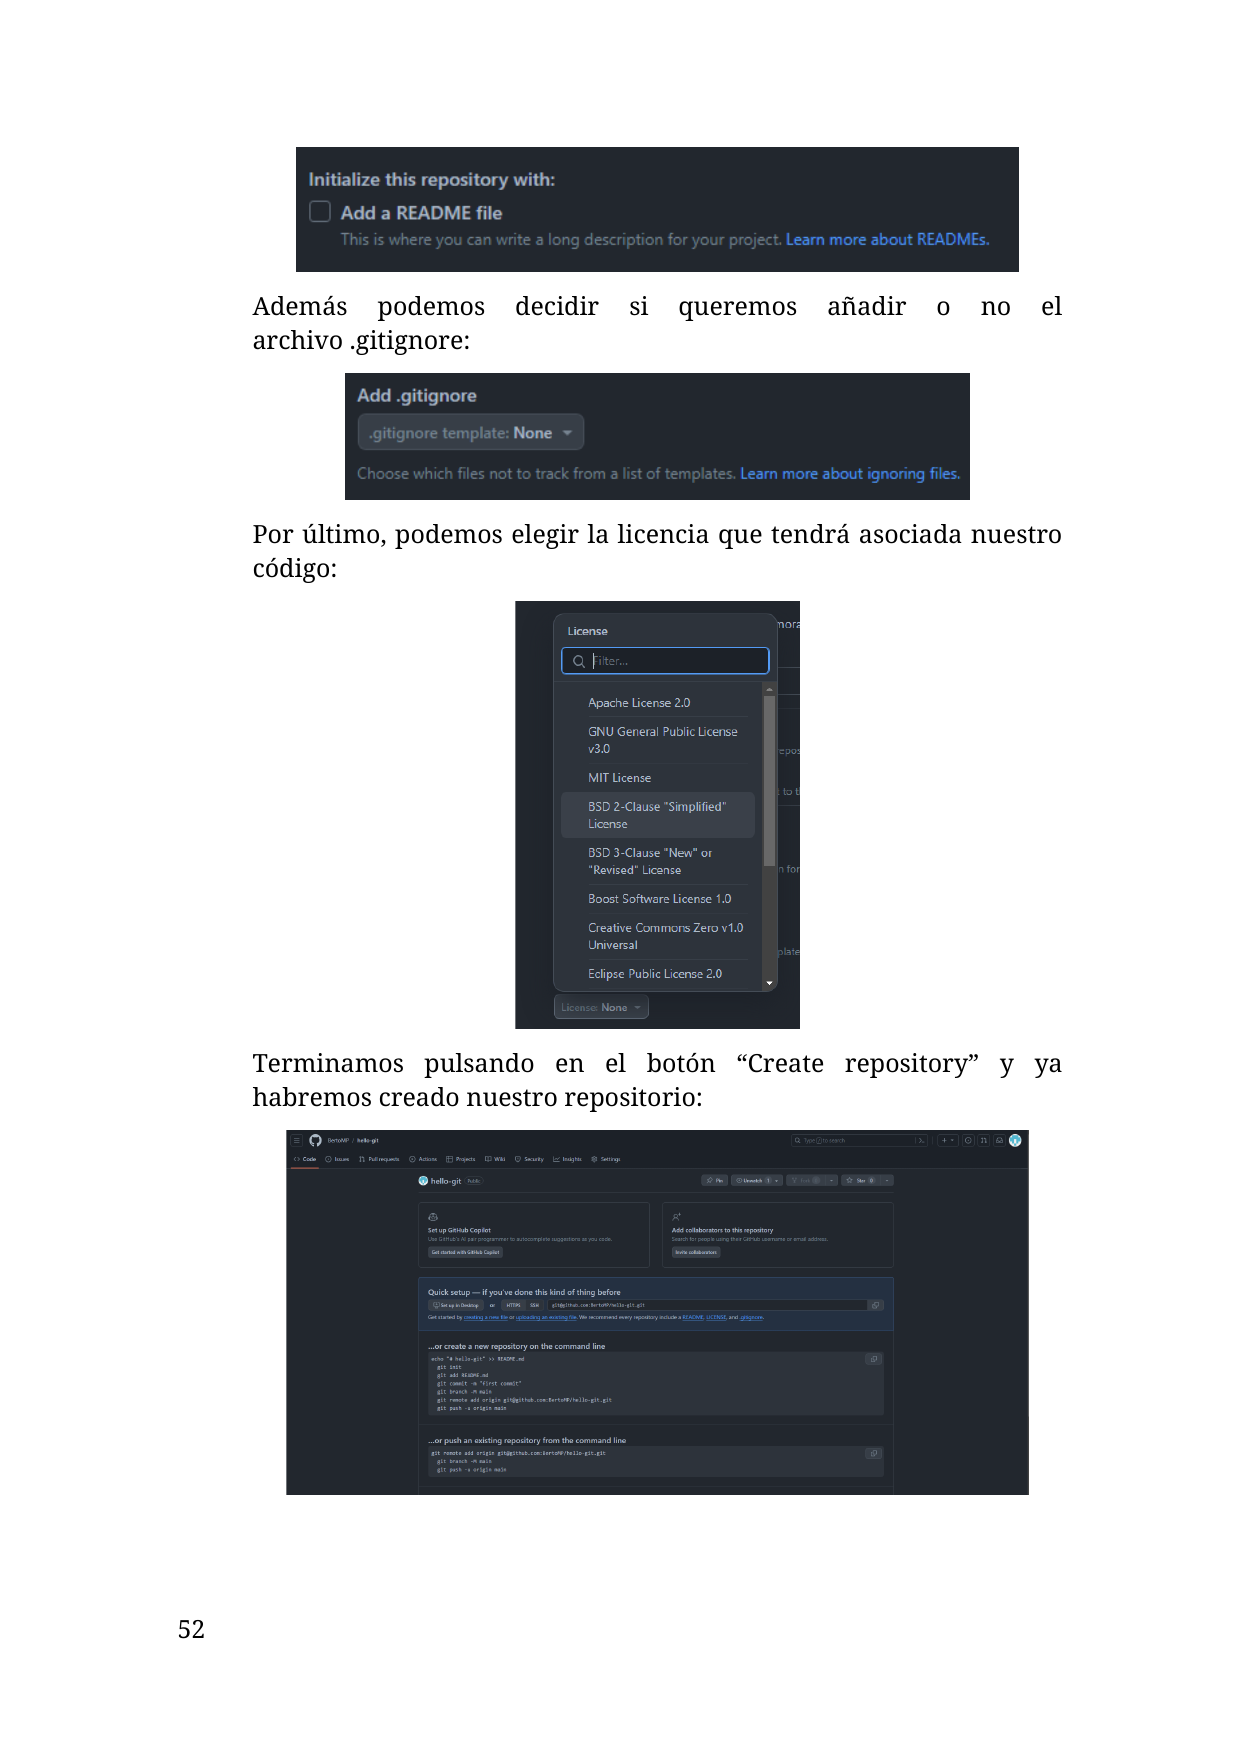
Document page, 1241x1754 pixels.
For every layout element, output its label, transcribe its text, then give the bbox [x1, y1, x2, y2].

picture [286, 1130, 1029, 1495]
picture [345, 373, 970, 500]
text Además podemos decidir si queremos añadir o no el archivo .gitignore: [252, 289, 1063, 357]
picture [515, 601, 800, 1029]
text Terminamos pulsando en el botón “Create repository” y ya habremos creado nuestro repositorio: [252, 1046, 1063, 1114]
text Por último, podemos elegir la licencia que tendrá asociada nuestro código: [252, 516, 1063, 584]
picture [296, 147, 1019, 272]
